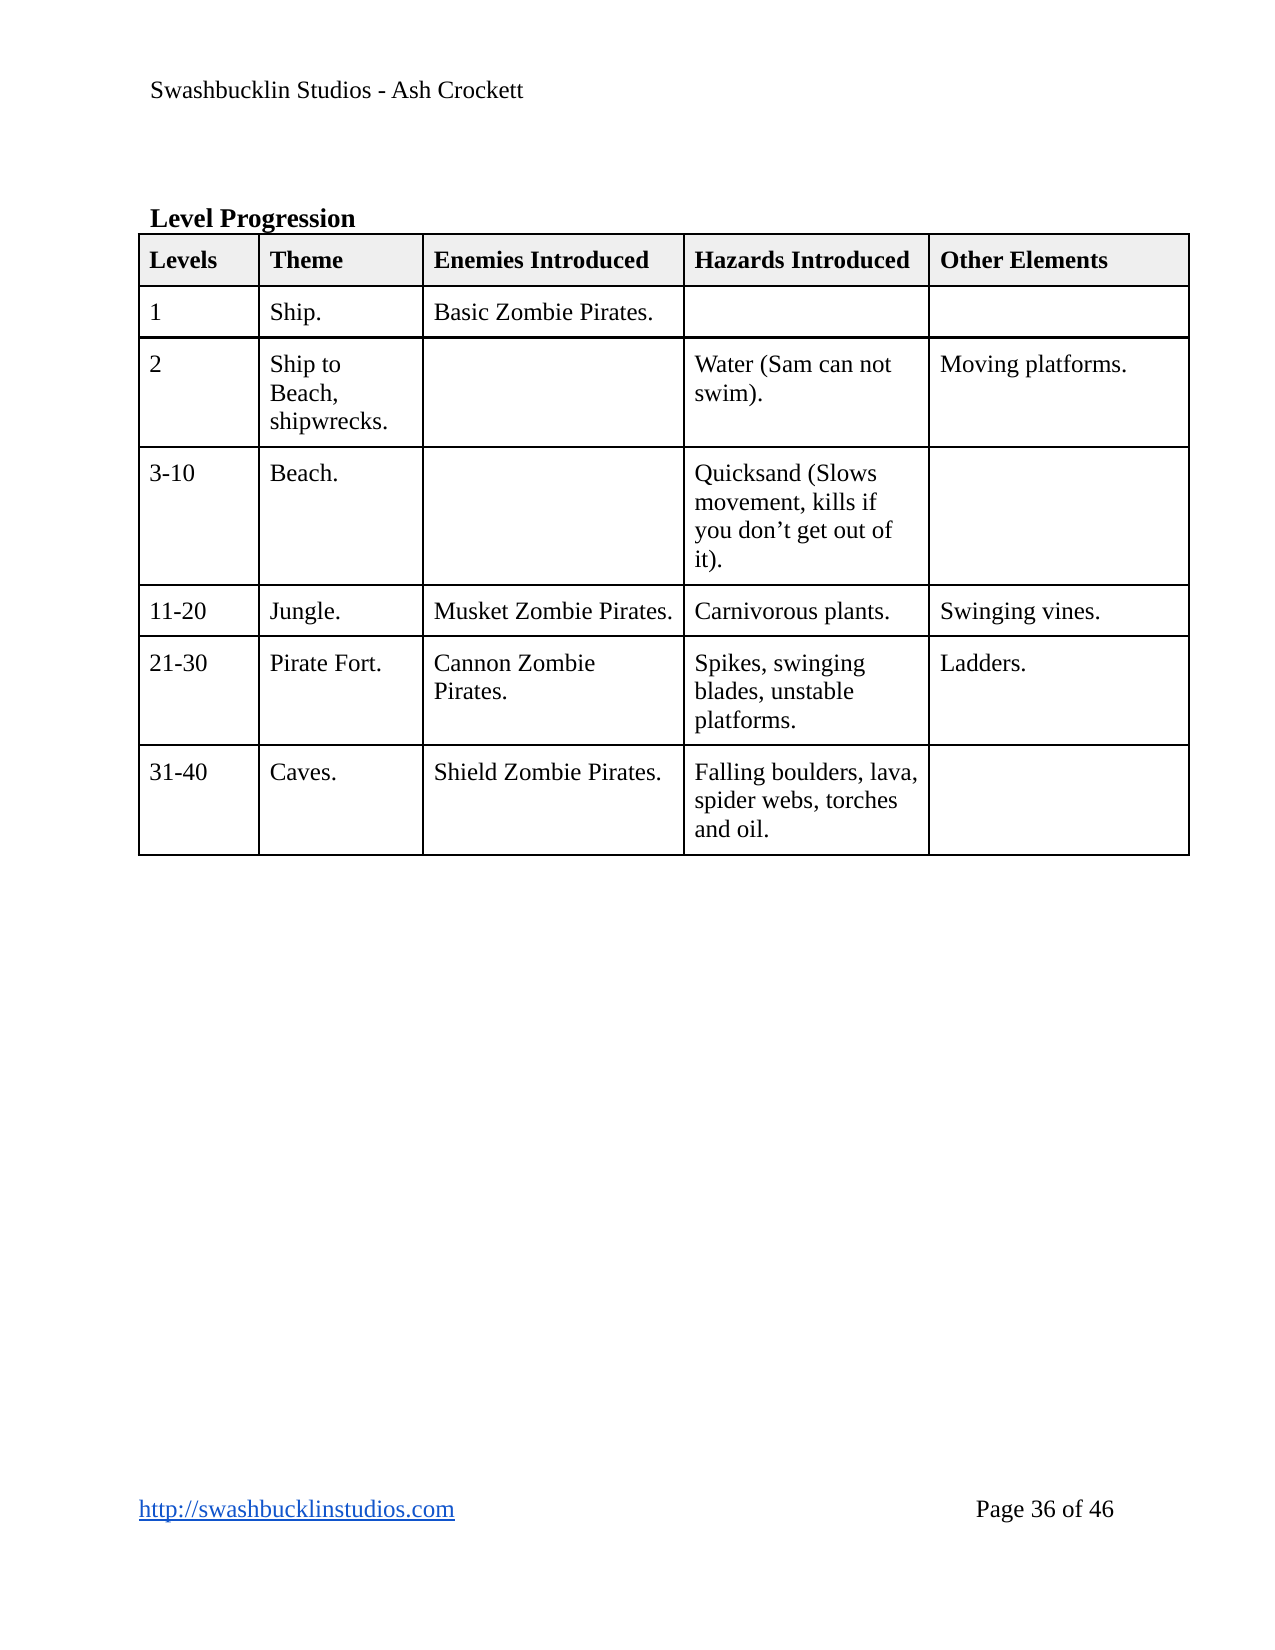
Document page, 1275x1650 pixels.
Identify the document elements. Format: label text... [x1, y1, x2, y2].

table_cell 21-30 [140, 637, 258, 744]
table_header Enemies Introduced [424, 235, 683, 285]
table_cell Spikes, swinging blades, unstable platforms. [685, 637, 928, 744]
table_cell Ship. [260, 287, 422, 336]
table_header Hazards Introduced [685, 235, 928, 285]
table_cell Carnivorous plants. [685, 586, 928, 635]
table_cell [930, 448, 1188, 583]
table_cell Moving platforms. [930, 339, 1188, 446]
table_cell Water (Sam can not swim). [685, 339, 928, 446]
table_cell Caves. [260, 746, 422, 853]
table_cell [424, 448, 683, 583]
subtitle Level Progression [150, 202, 1125, 233]
table_cell 31-40 [140, 746, 258, 853]
table_cell Ladders. [930, 637, 1188, 744]
table_header Theme [260, 235, 422, 285]
table_cell [424, 339, 683, 446]
table_cell 3-10 [140, 448, 258, 583]
table_cell 2 [140, 339, 258, 446]
table_cell Swinging vines. [930, 586, 1188, 635]
table_cell [685, 287, 928, 336]
table_cell Jungle. [260, 586, 422, 635]
table_cell 11-20 [140, 586, 258, 635]
table_cell Falling boulders, lava, spider webs, torches and oil. [685, 746, 928, 853]
table_cell [930, 287, 1188, 336]
table_cell Pirate Fort. [260, 637, 422, 744]
table_cell Quicksand (Slows movement, kills if you don’t get out of it). [685, 448, 928, 583]
table_cell Ship to Beach, shipwrecks. [260, 339, 422, 446]
table_cell Cannon Zombie Pirates. [424, 637, 683, 744]
table_header Other Elements [930, 235, 1188, 285]
table_cell Musket Zombie Pirates. [424, 586, 683, 635]
table_cell [930, 746, 1188, 853]
table_cell Shield Zombie Pirates. [424, 746, 683, 853]
table_header Levels [140, 235, 258, 285]
table_cell Beach. [260, 448, 422, 583]
table_cell Basic Zombie Pirates. [424, 287, 683, 336]
table_cell 1 [140, 287, 258, 336]
